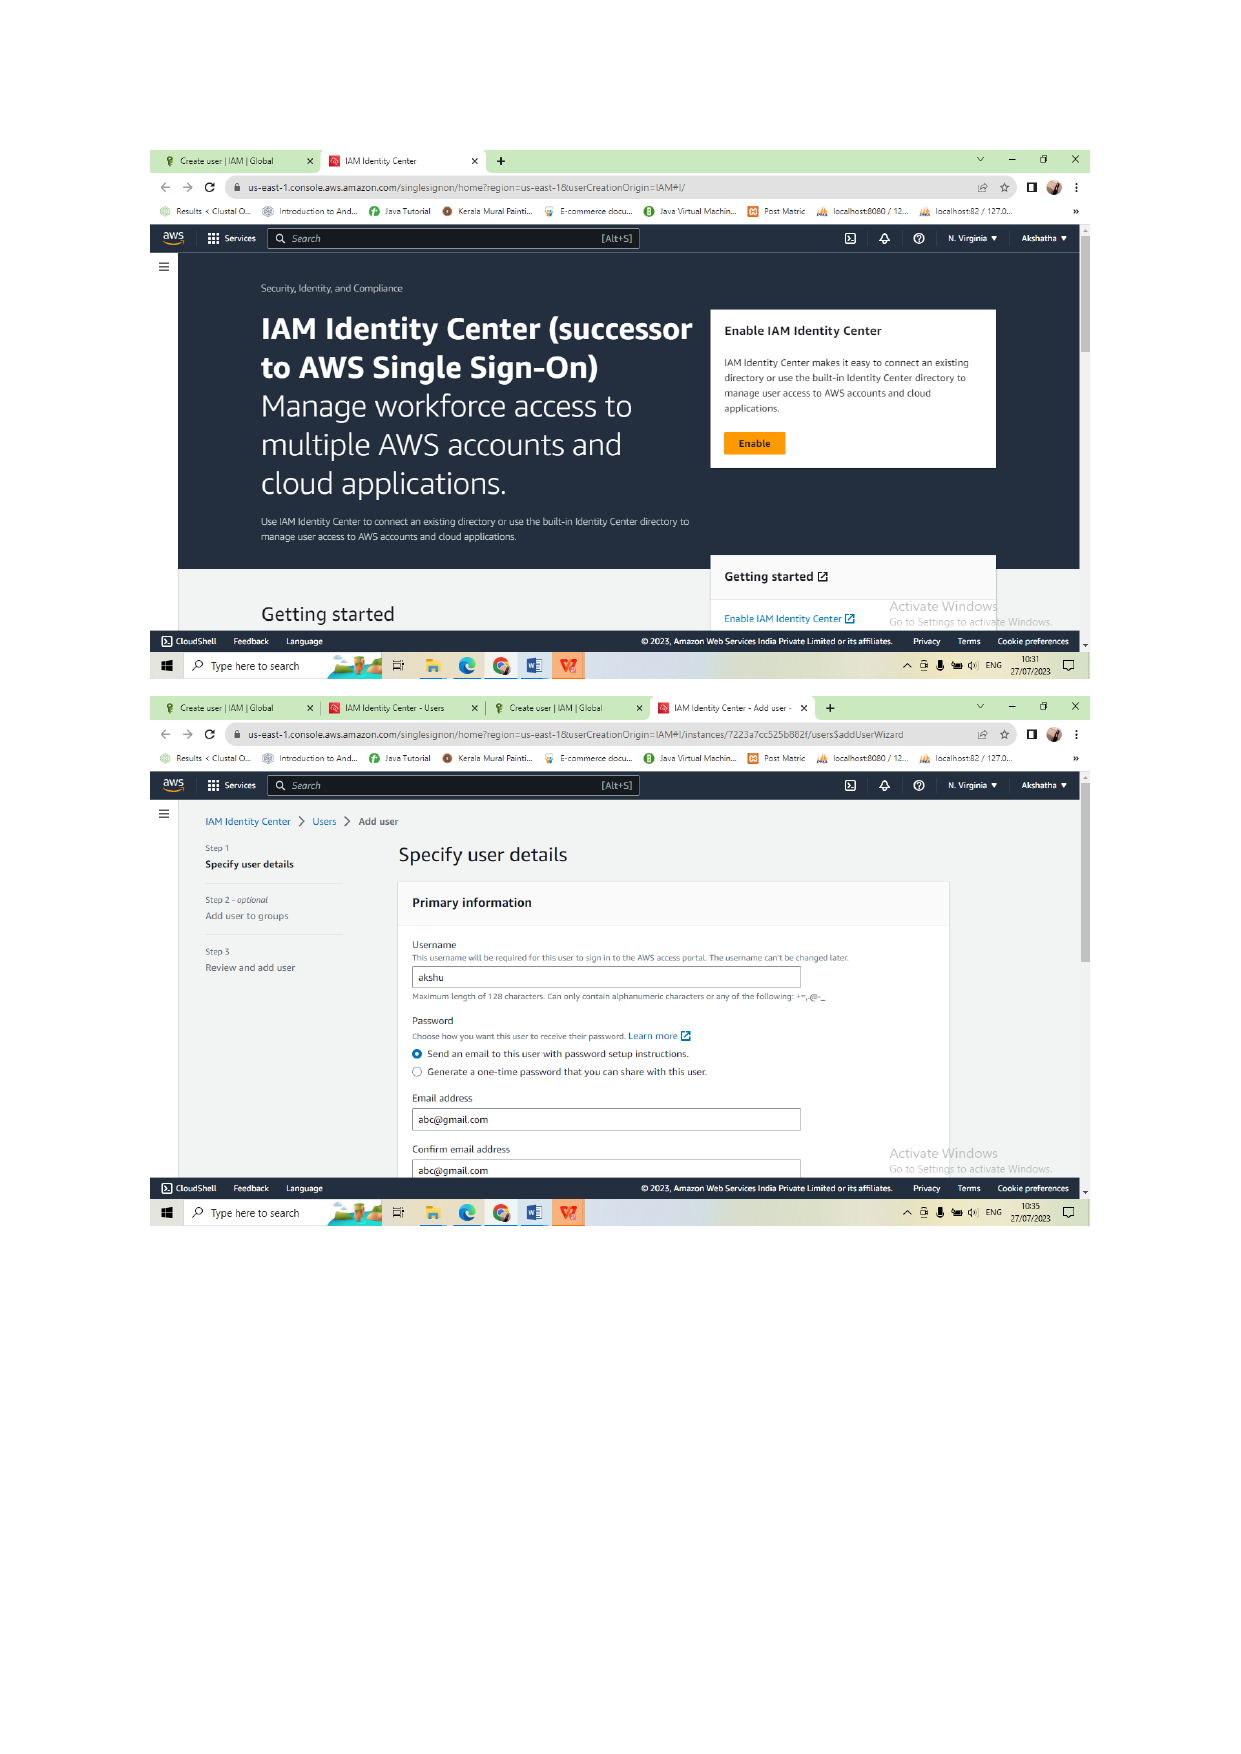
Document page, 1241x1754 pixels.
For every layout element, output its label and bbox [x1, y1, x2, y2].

picture [150, 696, 1091, 1226]
picture [150, 150, 1091, 679]
